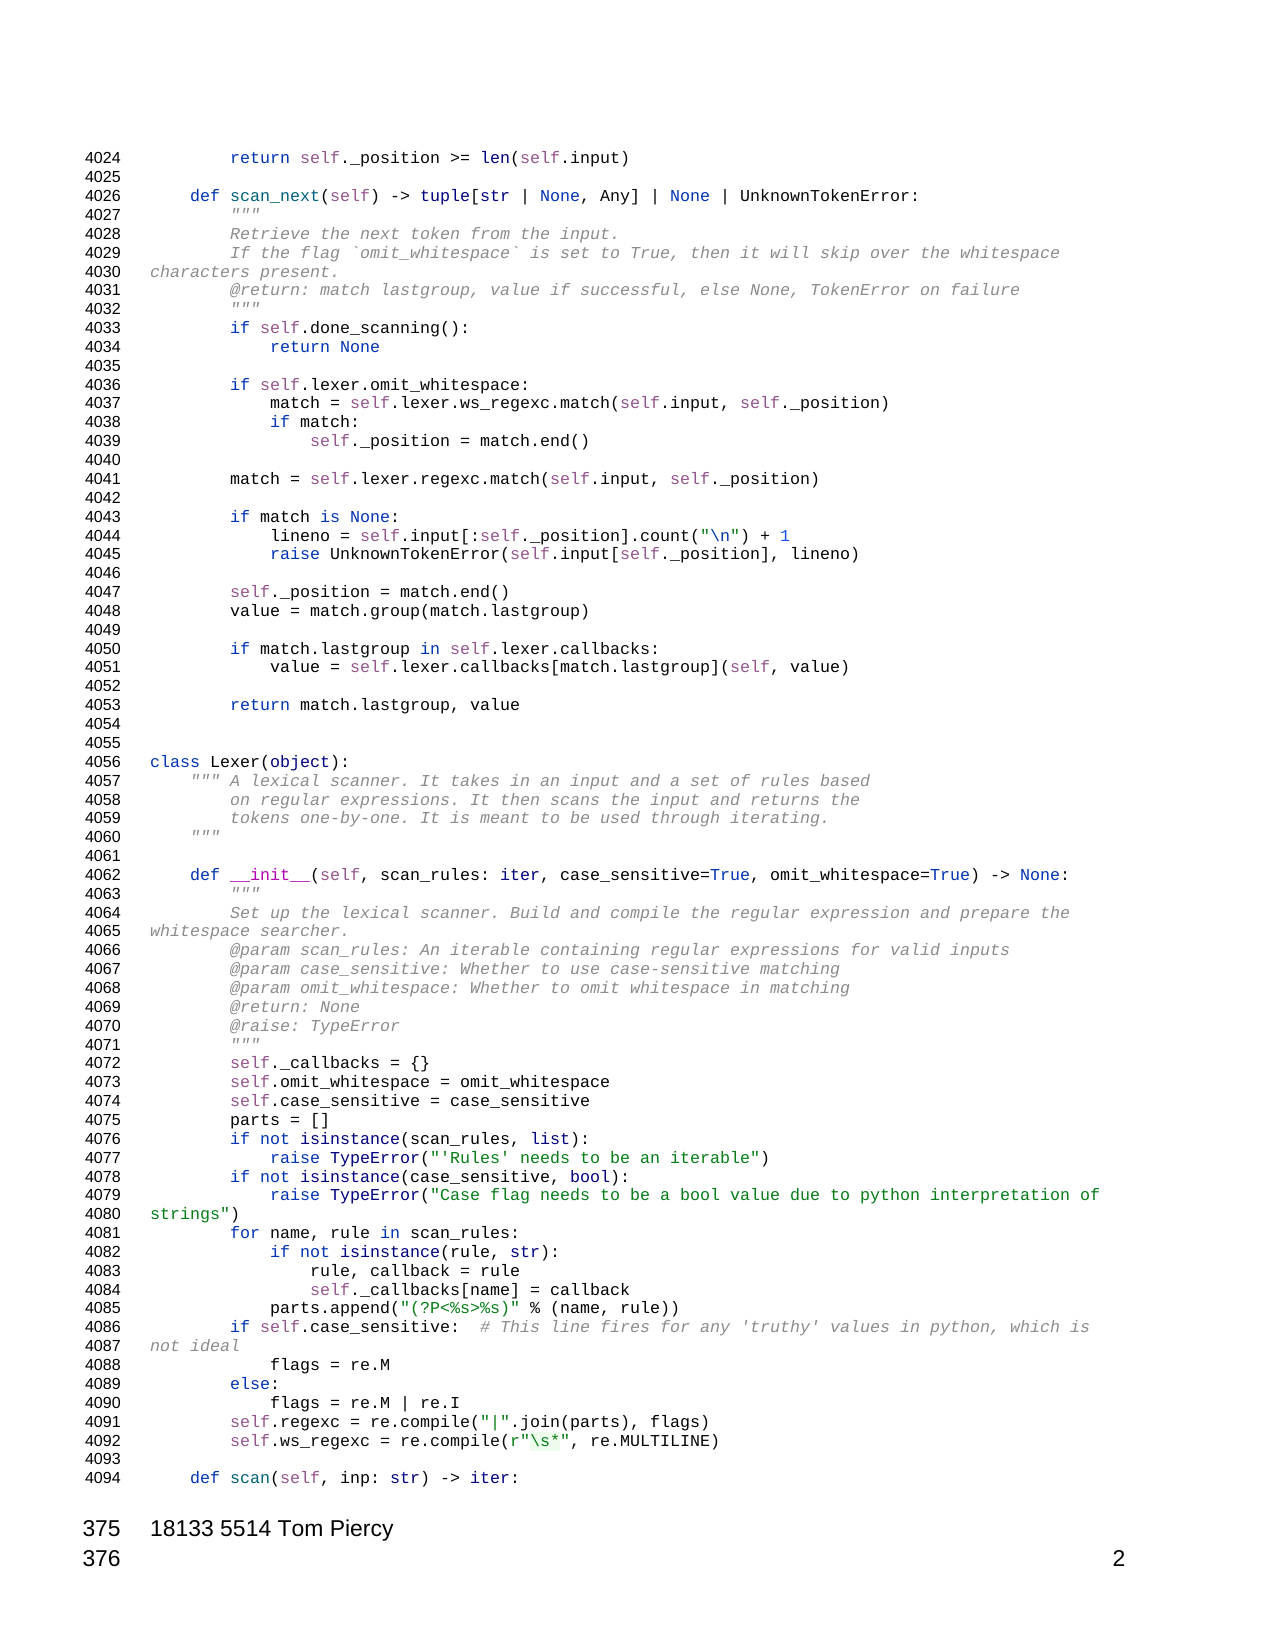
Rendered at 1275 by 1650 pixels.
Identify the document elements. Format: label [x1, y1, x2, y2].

text [150, 150, 1125, 1489]
